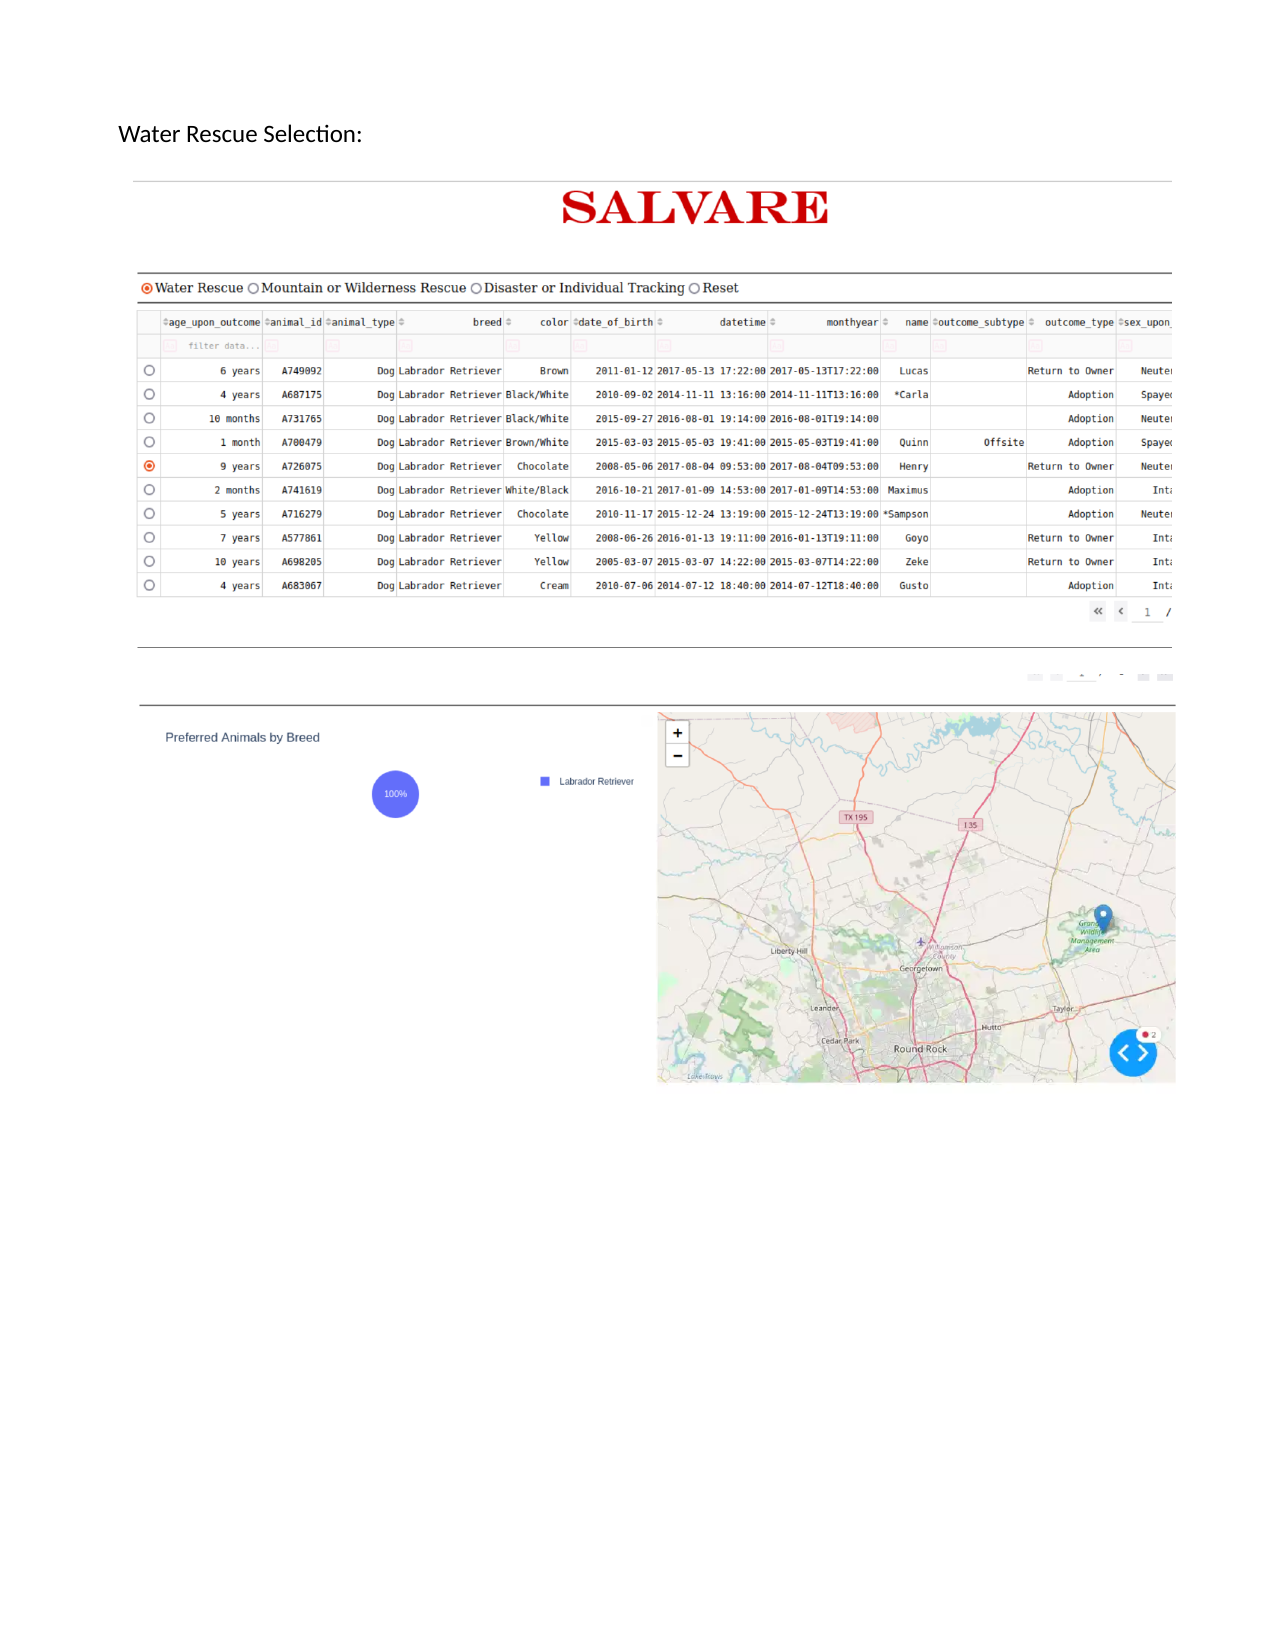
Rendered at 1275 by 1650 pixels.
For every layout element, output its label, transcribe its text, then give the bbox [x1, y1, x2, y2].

picture [136, 674, 1176, 1094]
text Water Rescue Selection: [118, 118, 1157, 149]
picture [133, 180, 1172, 648]
